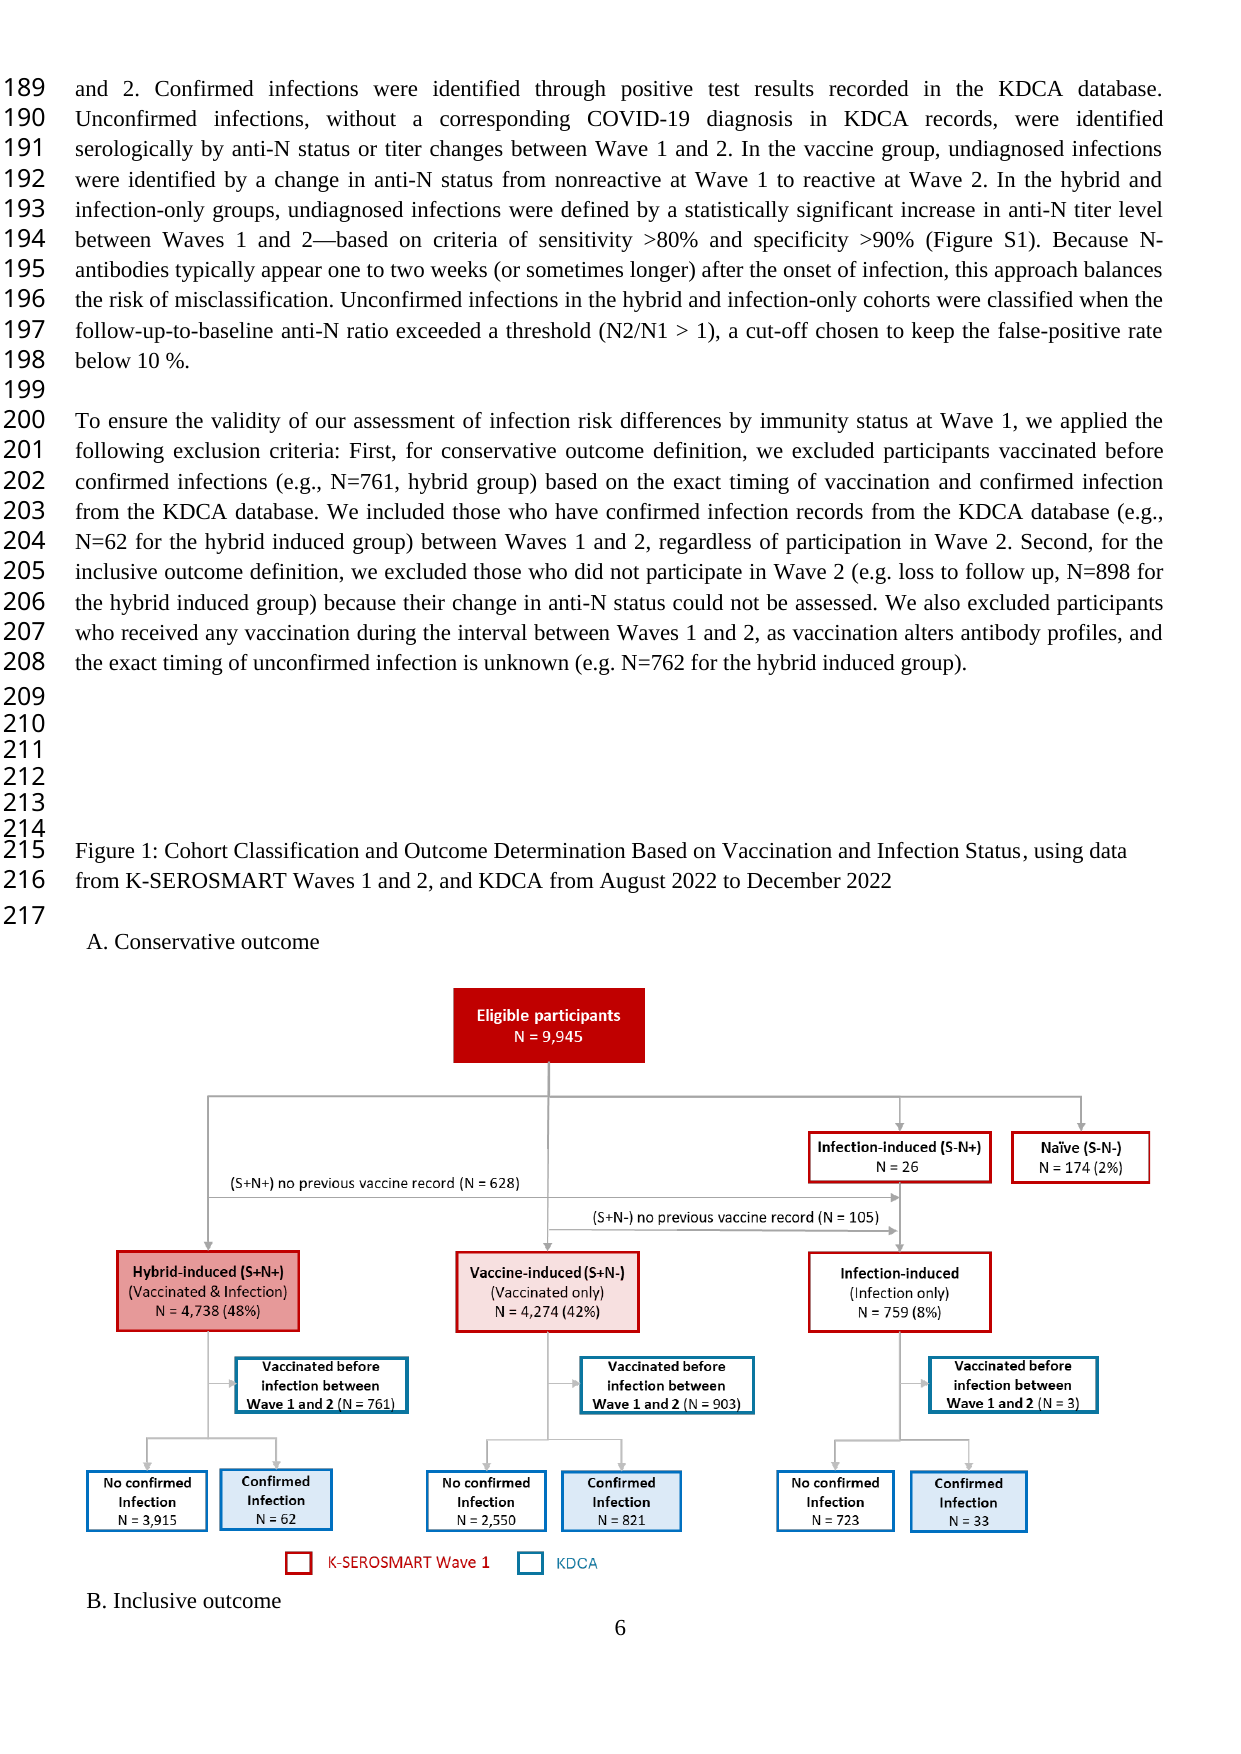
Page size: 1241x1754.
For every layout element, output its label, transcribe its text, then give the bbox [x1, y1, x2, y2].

text Figure 1: Cohort Classification and Outcome Determination Based on Vaccination and Infection Status, using data from K-SEROSMART Waves 1 and 2, and KDCA from August 2022 to December 2022 [75, 837, 1165, 894]
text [75, 75, 1165, 373]
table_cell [75, 1587, 1164, 1613]
table_cell [75, 959, 1164, 1587]
picture [86, 988, 1151, 1583]
text To ensure the validity of our assessment of infection risk differences by immunity status at Wave 1, we applied the following exclusion criteria: First, for conservative outcome definition, we excluded participants vaccinated before confirmed infections (e.g., N=761, hybrid group) based on the exact timing of vaccination and confirmed infection from the KDCA database. We included those who have confirmed infection records from the KDCA database (e.g., N=62 for the hybrid induced group) between Waves 1 and 2, regardless of participation in Wave 2. Second, for the inclusive outcome definition, we excluded those who did not participate in Wave 2 (e.g. loss to follow up, N=898 for the hybrid induced group) because their change in anti-N status could not be assessed. We also excluded participants who received any vaccination during the interval between Waves 1 and 2, as vaccination alters antibody profiles, and the exact timing of unconfirmed infection is unknown (e.g. N=762 for the hybrid induced group). [75, 407, 1165, 675]
table_header A. Conservative outcome [75, 928, 1164, 958]
